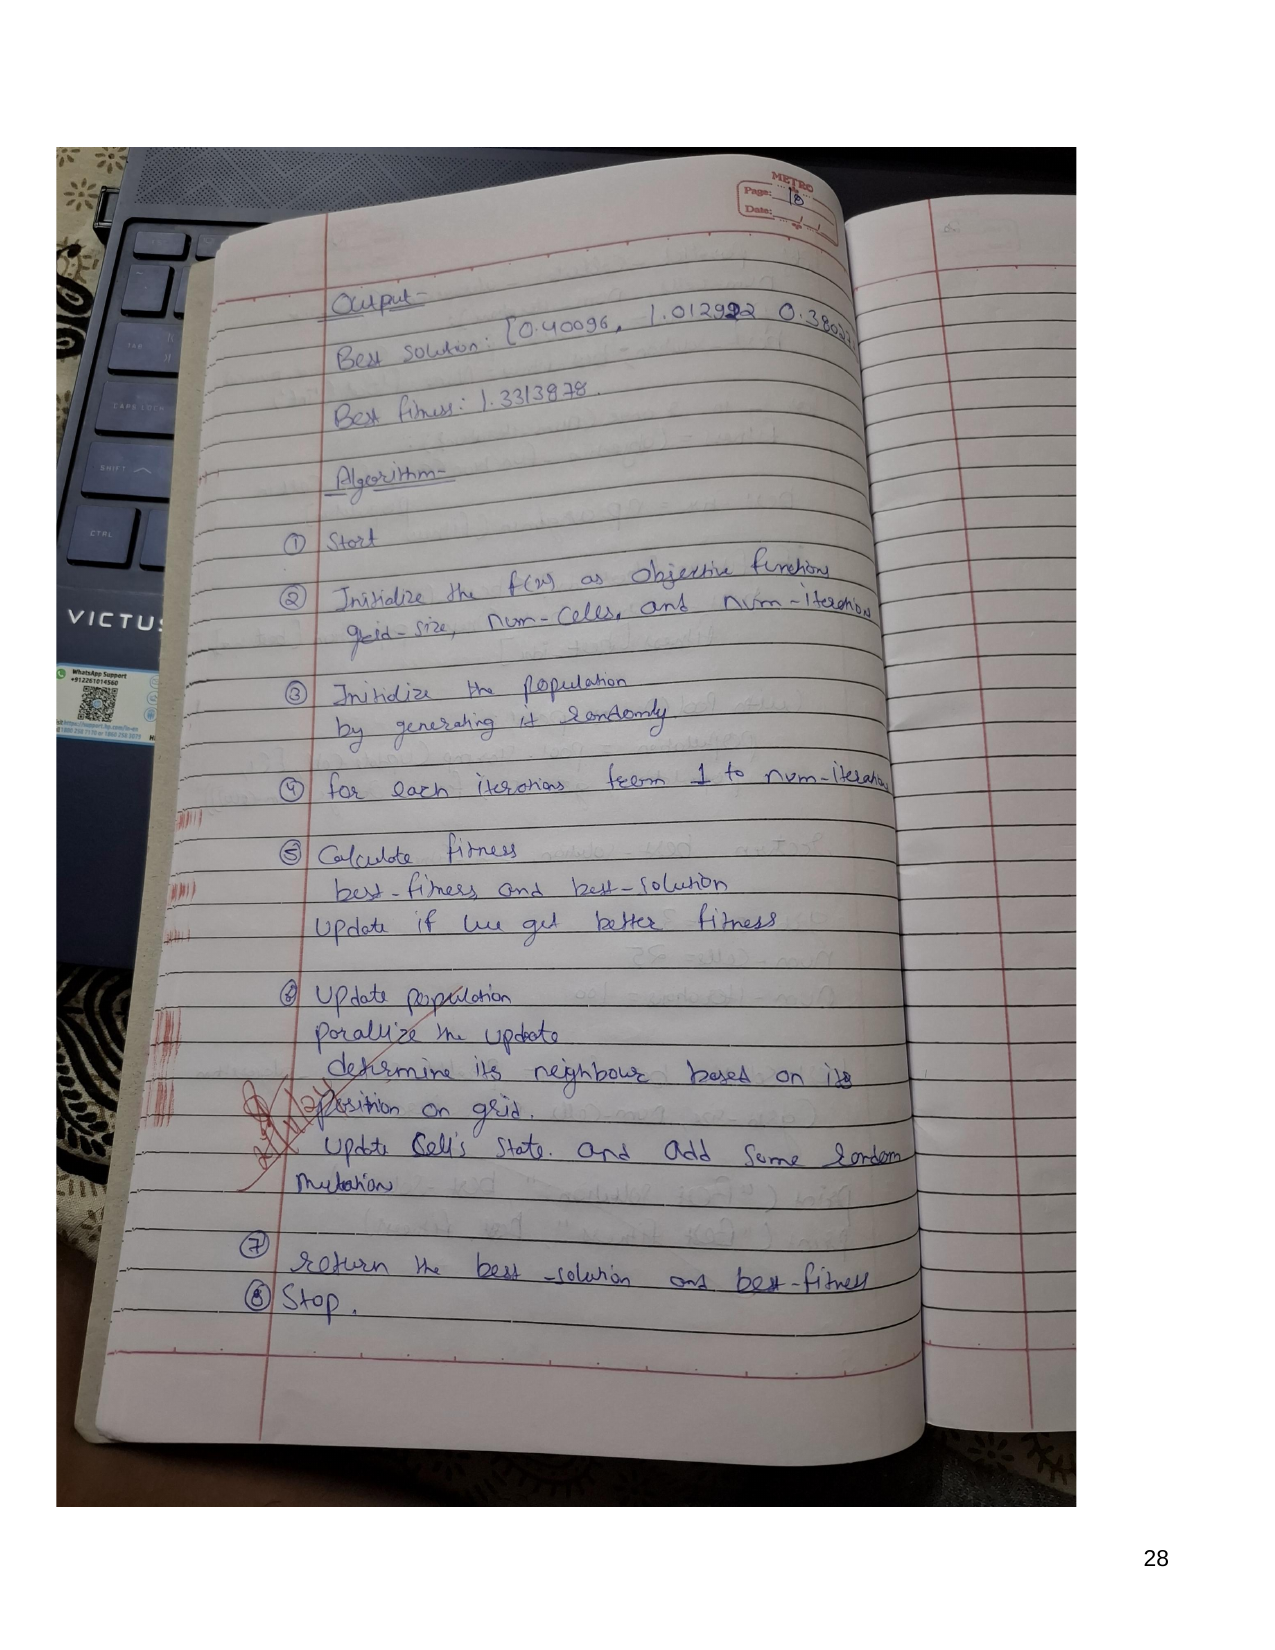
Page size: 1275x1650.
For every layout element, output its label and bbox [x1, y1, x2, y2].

picture [56, 147, 1077, 1507]
